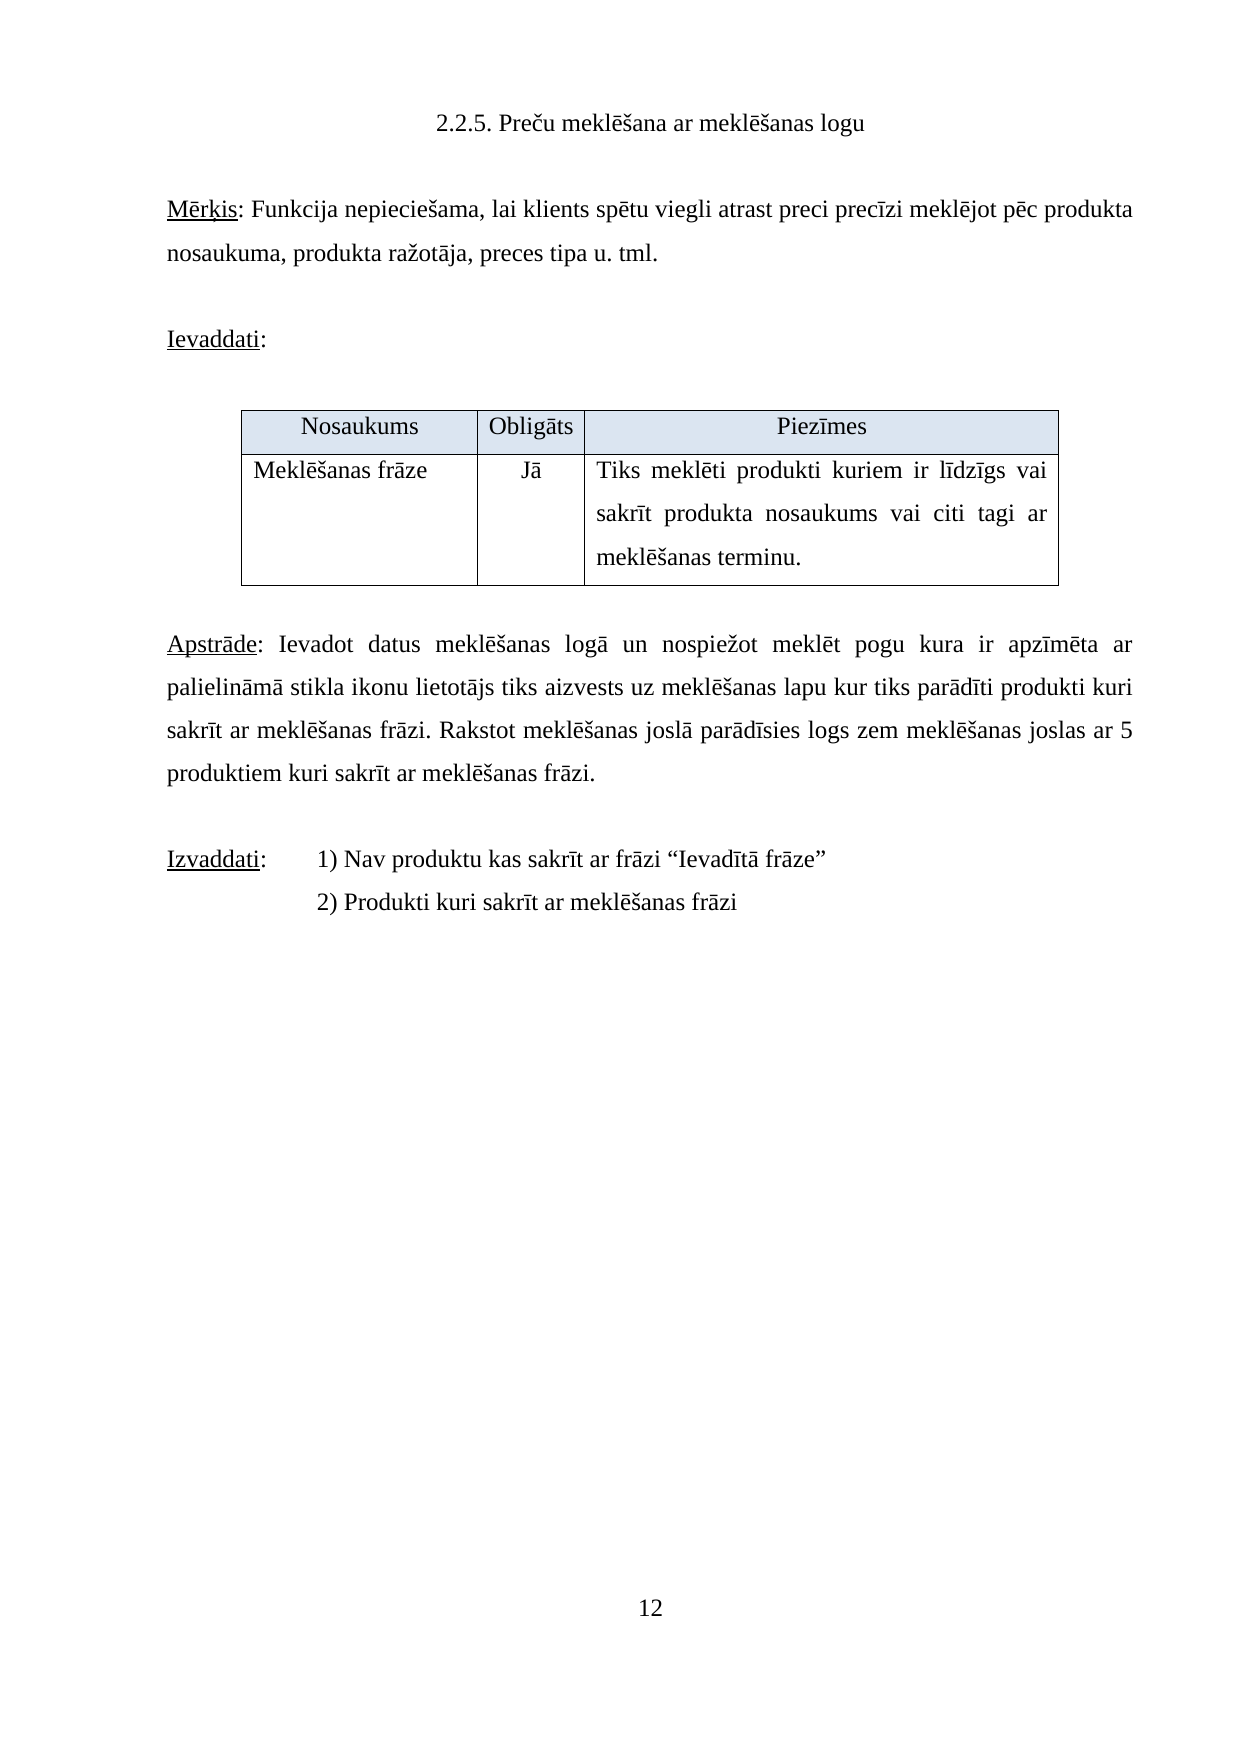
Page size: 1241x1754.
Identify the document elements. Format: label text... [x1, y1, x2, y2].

table_header Nosaukums [242, 411, 477, 454]
table_header Piezīmes [585, 411, 1058, 454]
table_header Obligāts [478, 411, 584, 454]
list Izvaddati: 1) Nav produktu kas sakrīt ar frāzi “Ievadītā frāze” [167, 844, 1134, 873]
table_cell Meklēšanas frāze [242, 455, 477, 584]
subtitle 2.2.5. Preču meklēšana ar meklēšanas logu [167, 108, 1134, 137]
list Apstrāde: Ievadot datus meklēšanas logā un nospiežot meklēt pogu kura ir apzīmēta ar palielināmā stikla ikonu lietotājs tiks aizvests uz meklēšanas lapu kur tiks parādīti produkti kuri sakrīt ar meklēšanas frāzi. Rakstot meklēšanas joslā parādīsies logs zem meklēšanas joslas ar 5 produktiem kuri sakrīt ar meklēšanas frāzi. [167, 629, 1134, 787]
list 2) Produkti kuri sakrīt ar meklēšanas frāzi [167, 887, 1134, 916]
list Mērķis: Funkcija nepieciešama, lai klients spētu viegli atrast preci precīzi meklējot pēc produkta nosaukuma, produkta ražotāja, preces tipa u. tml. [167, 194, 1134, 266]
table_cell Jā [478, 455, 584, 584]
list Ievaddati: [167, 324, 1134, 353]
table_cell Tiks meklēti produkti kuriem ir līdzīgs vai sakrīt produkta nosaukums vai citi tagi ar meklēšanas terminu. [585, 455, 1058, 584]
